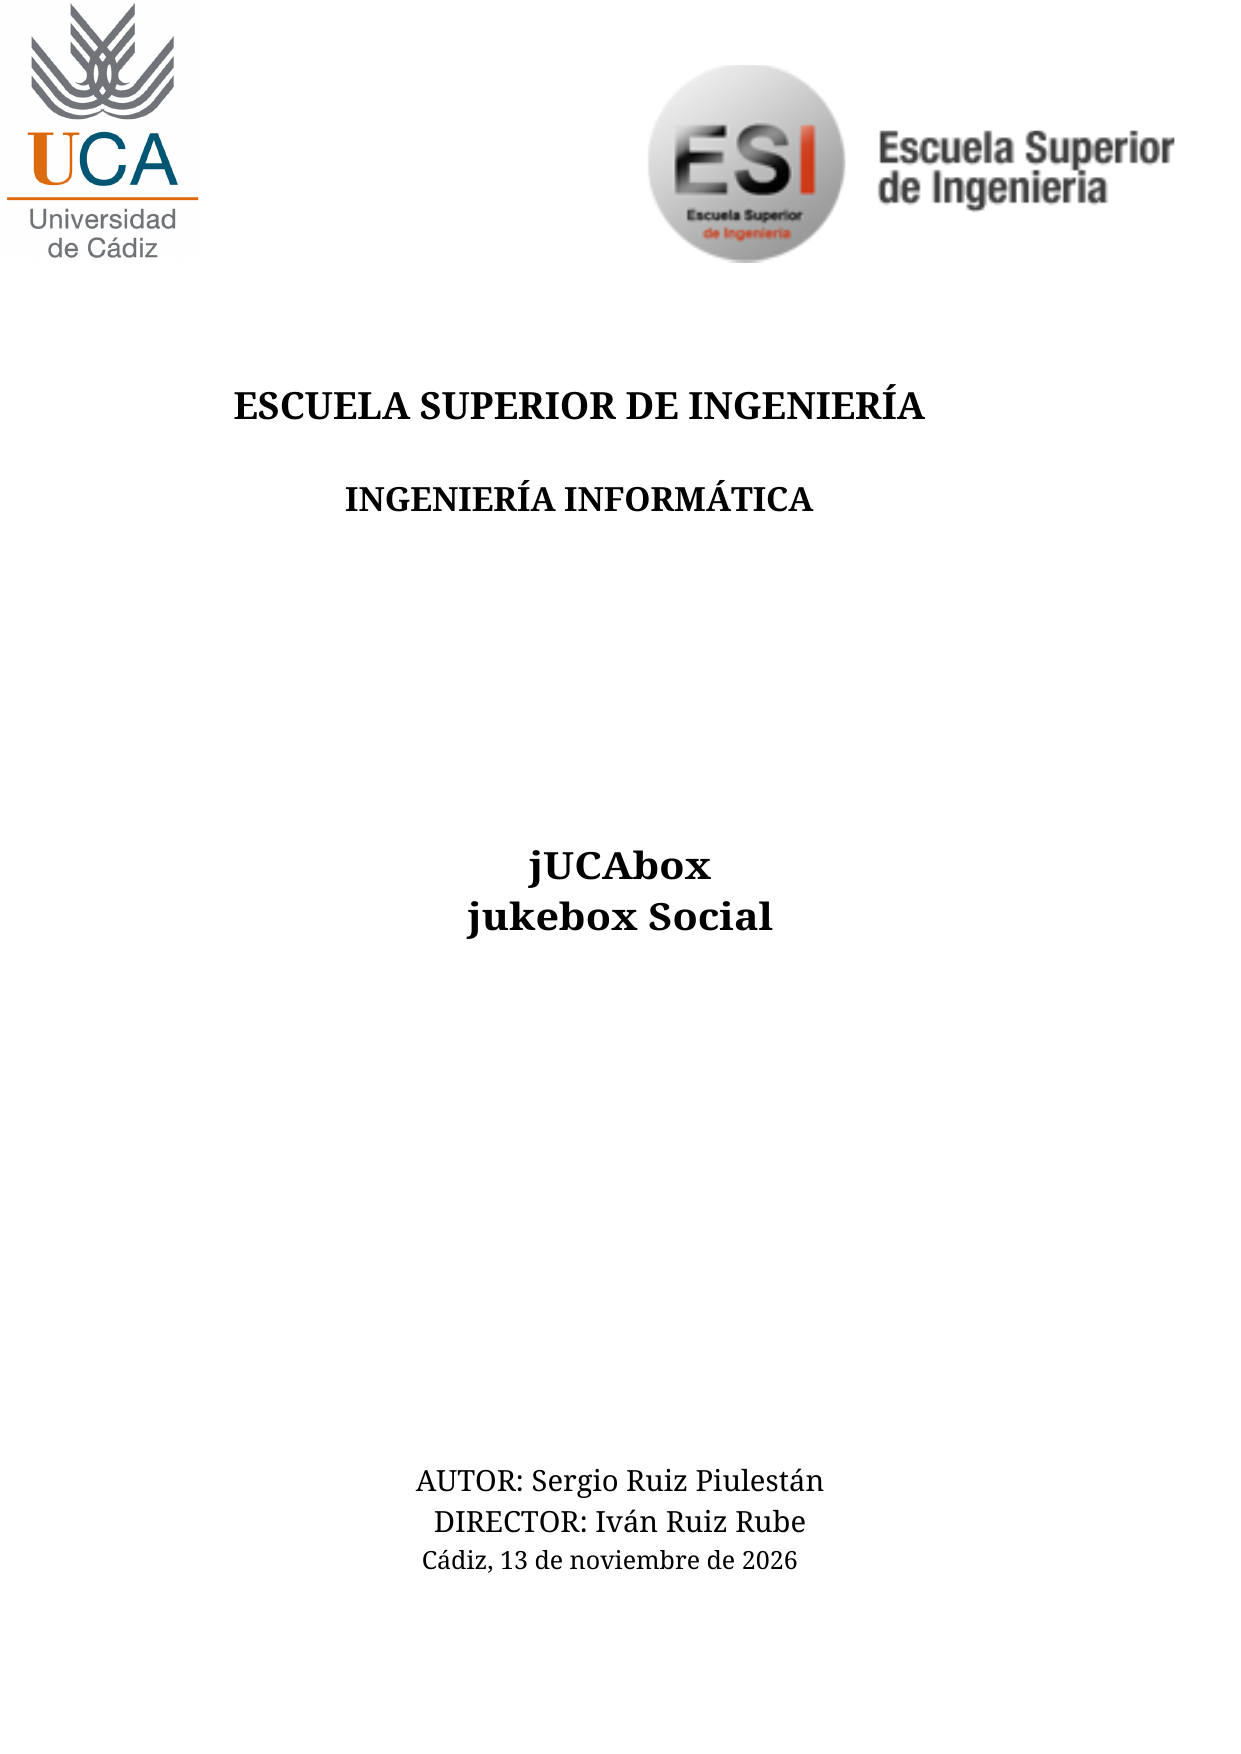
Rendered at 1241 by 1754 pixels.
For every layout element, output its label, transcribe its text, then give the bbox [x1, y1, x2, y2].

text ESCUELA SUPERIOR DE INGENIERÍA [0, 379, 1219, 431]
picture [641, 65, 1210, 263]
text INGENIERÍA INFORMÁTICA [0, 476, 1219, 521]
text AUTOR: Sergio Ruiz Piulestán DIRECTOR: Iván Ruiz Rube [358, 1461, 883, 1541]
text jUCAbox [223, 839, 1017, 890]
text Cádiz, 14 de julio de 2017 [0, 1542, 1219, 1576]
picture [0, 0, 205, 263]
text jukebox Social [223, 890, 1017, 941]
